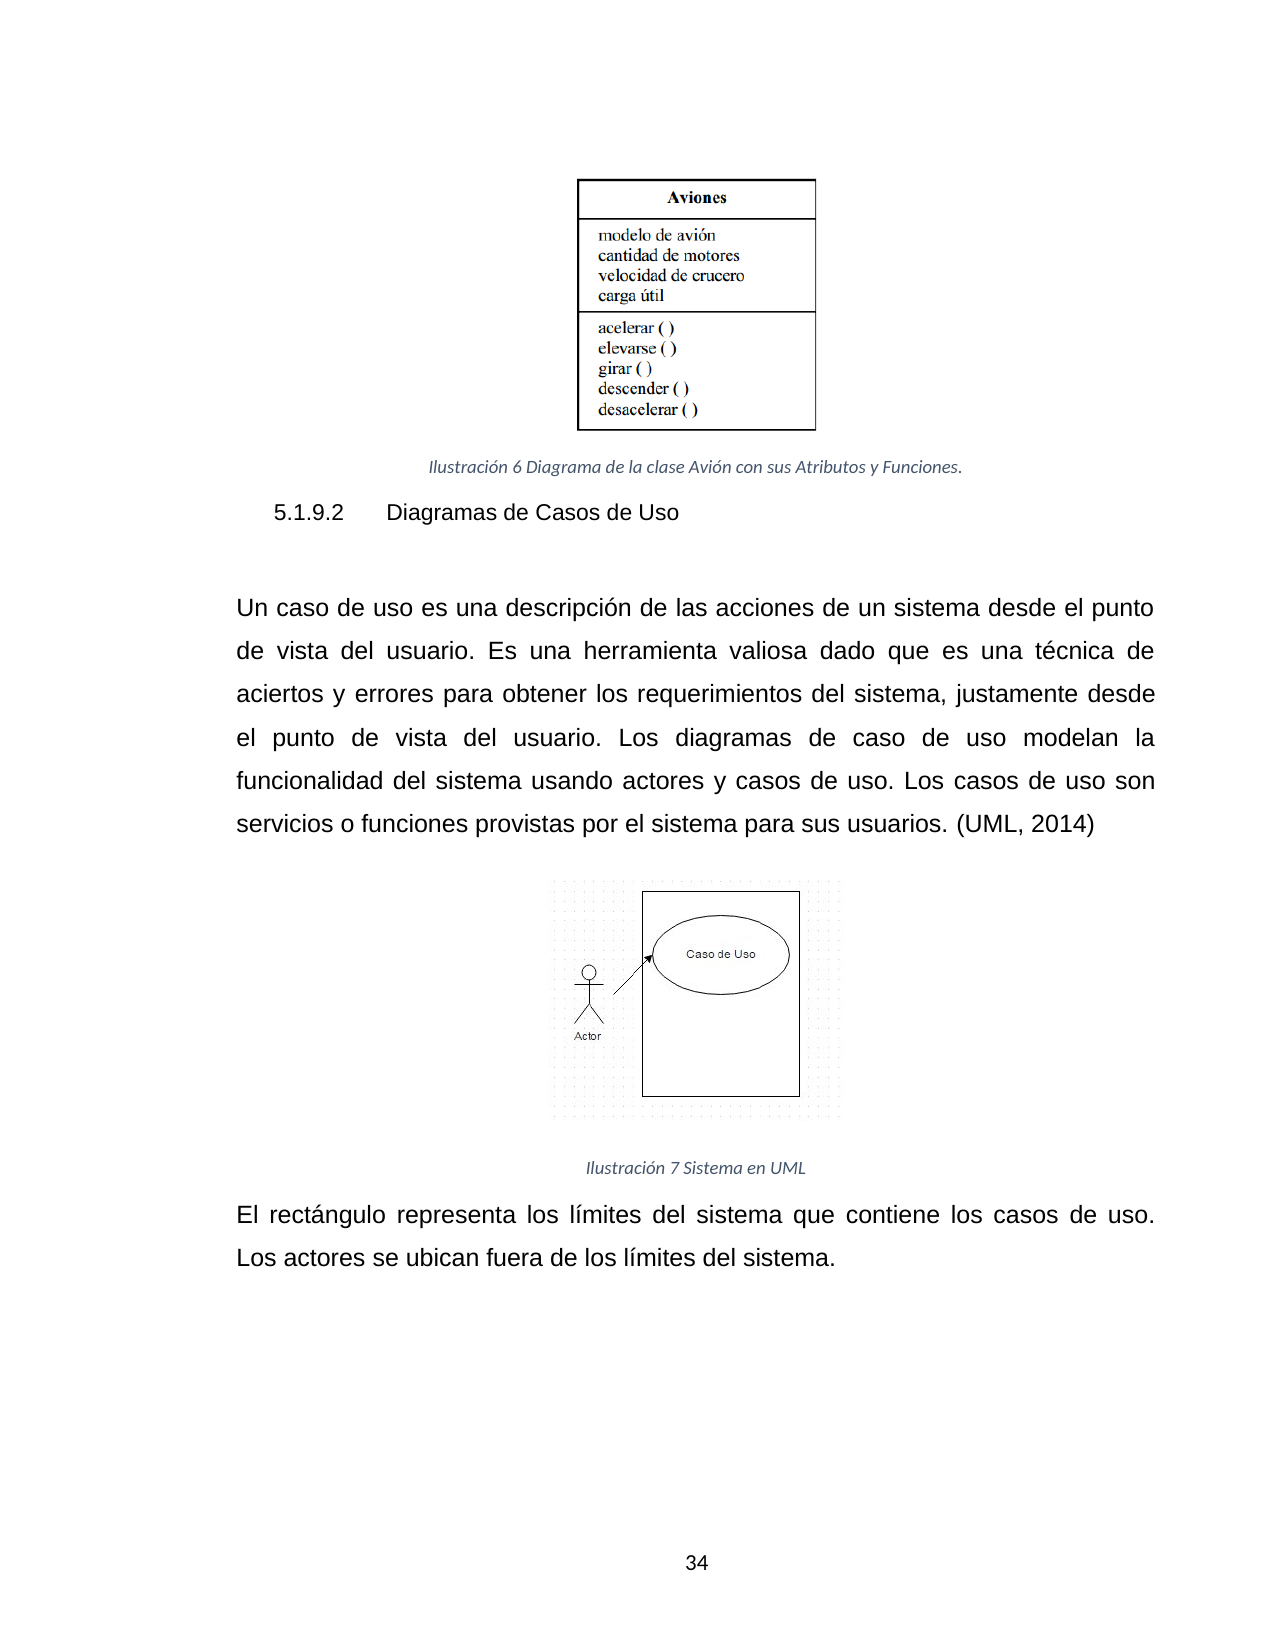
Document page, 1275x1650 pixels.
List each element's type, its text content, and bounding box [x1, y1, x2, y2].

text El rectángulo representa los límites del sistema que contiene los casos de uso. Los actores se ubican fuera de los límites del sistema. [236, 1199, 1157, 1271]
picture [577, 177, 817, 431]
text Ilustración 7 Sistema en UML [236, 1156, 1157, 1179]
subtitle Diagramas de Casos de Uso [274, 499, 1157, 525]
text Ilustración 6 Diagrama de la clase Avión con sus Atributos y Funciones. [236, 455, 1157, 478]
picture [548, 872, 846, 1121]
text Un caso de uso es una descripción de las acciones de un sistema desde el punto de vista del usuario. Es una herramienta valiosa dado que es una técnica de aciertos y errores para obtener los requerimientos del sistema, justamente desde el punto de vista del usuario. Los diagramas de caso de uso modelan la funcionalidad del sistema usando actores y casos de uso. Los casos de uso son servicios o funciones provistas por el sistema para sus usuarios. [236, 593, 1157, 838]
